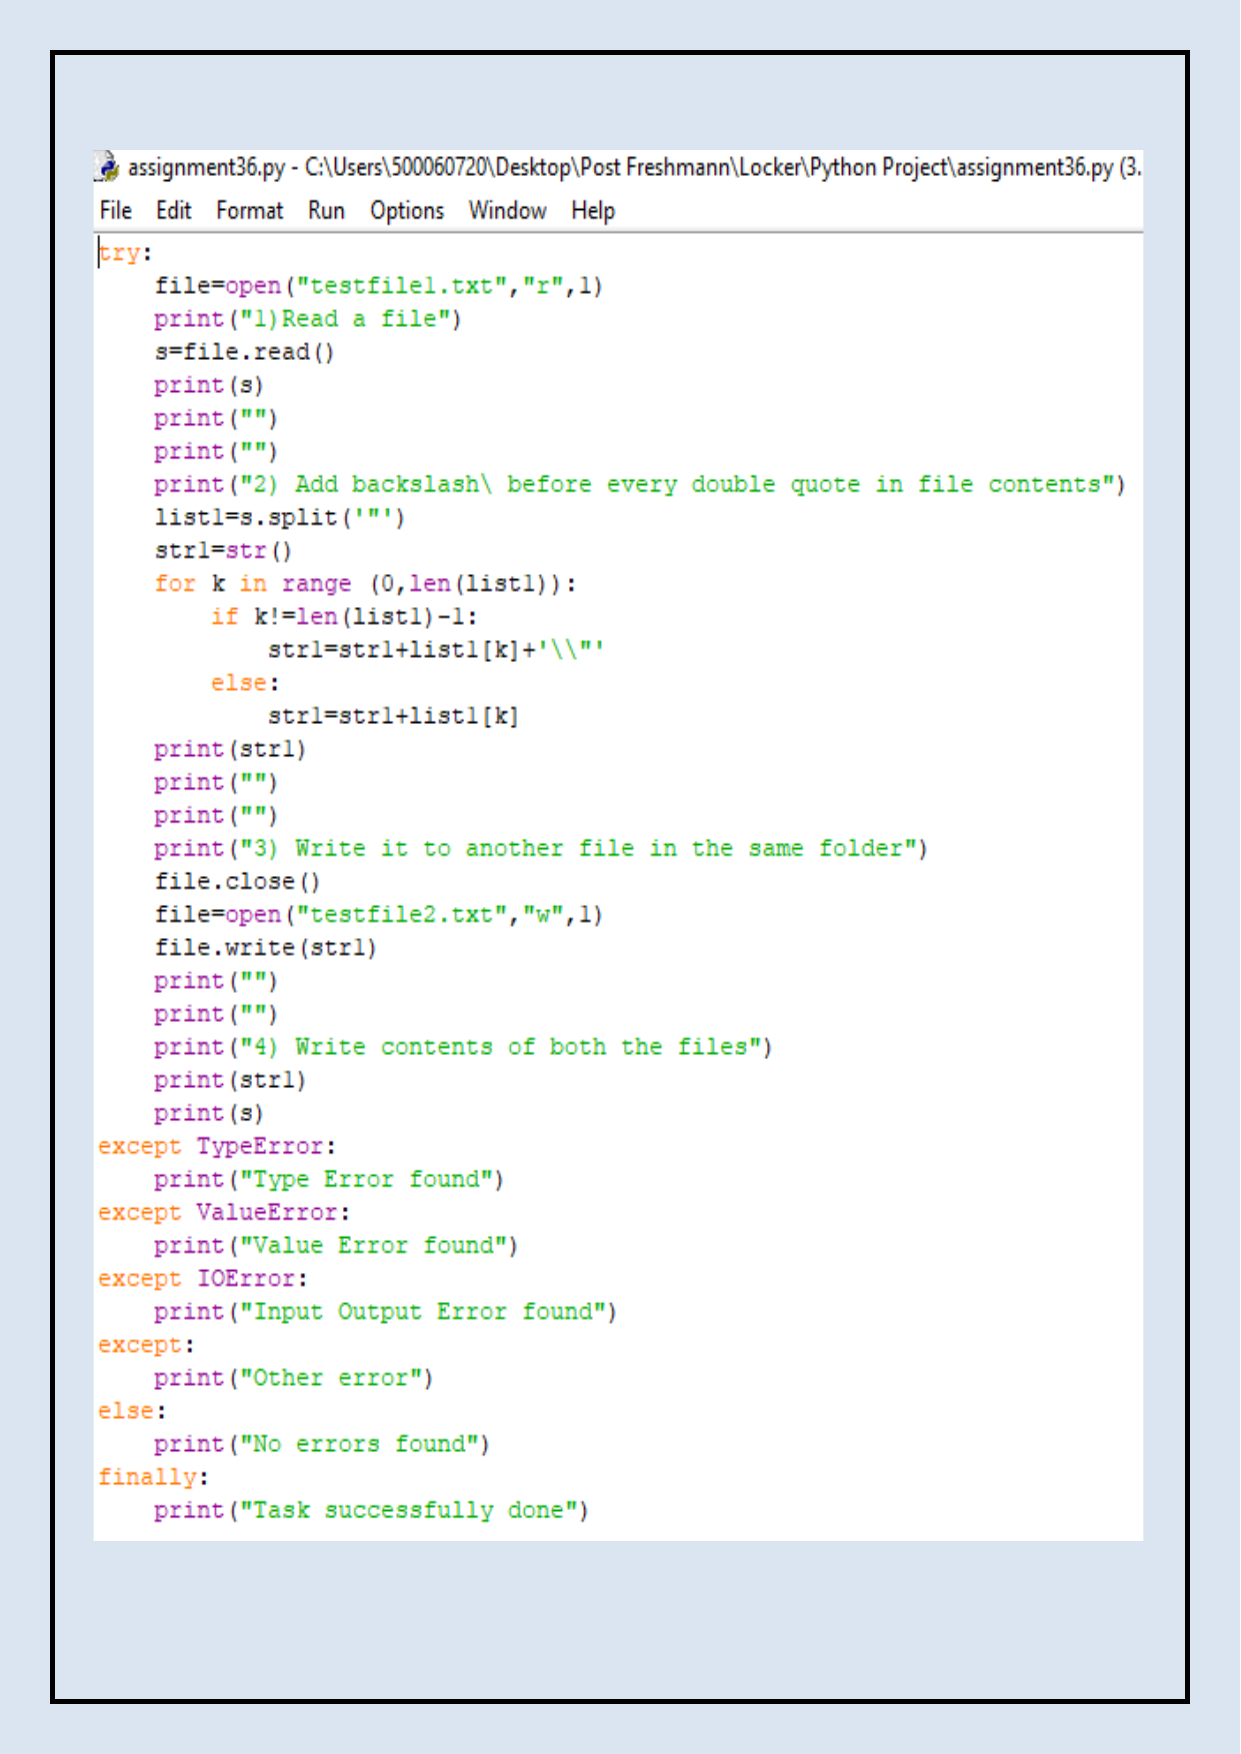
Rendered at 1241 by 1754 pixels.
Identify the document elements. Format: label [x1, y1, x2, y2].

picture [93, 150, 1144, 1541]
